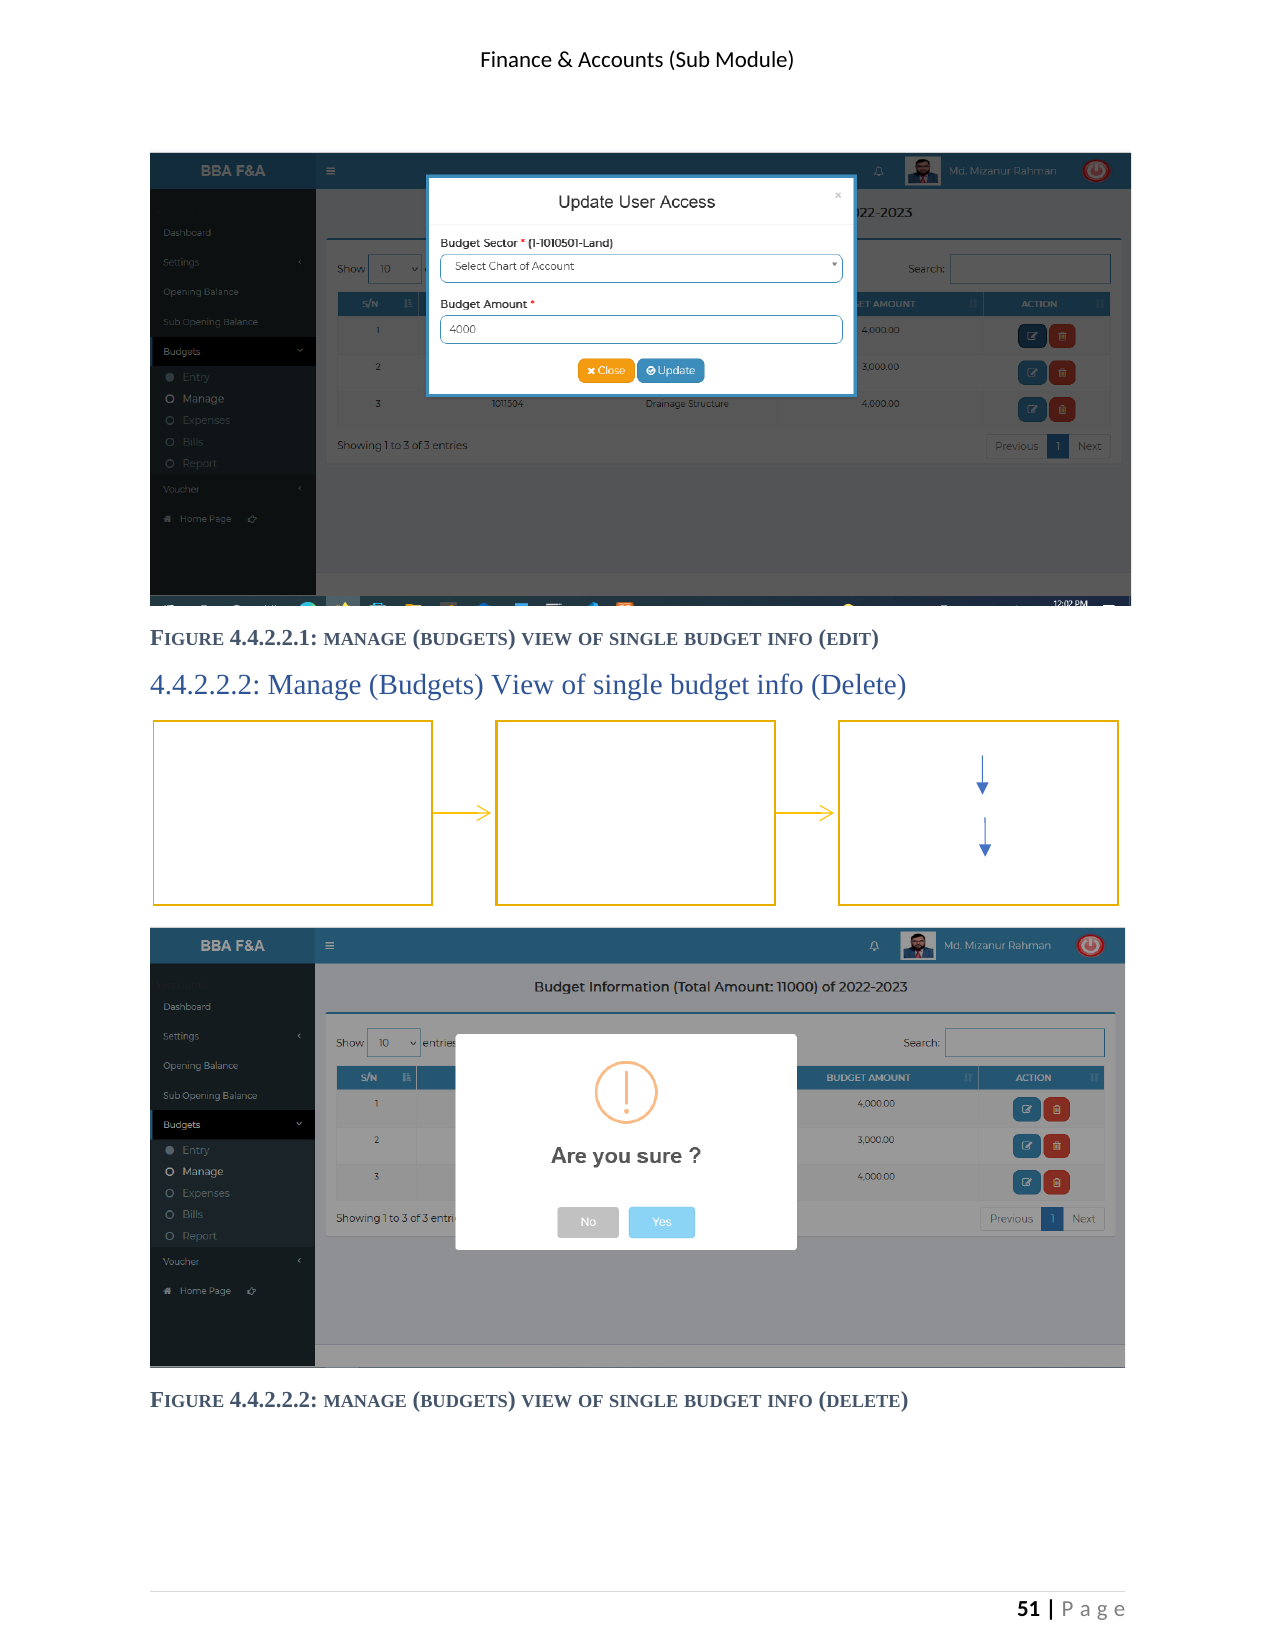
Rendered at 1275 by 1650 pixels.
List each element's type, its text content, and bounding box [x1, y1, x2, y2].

subtitle 4.4.2.2.2: Manage (Budgets) View of single budget info (Delete) [150, 667, 1125, 701]
picture [150, 926, 1125, 1368]
text Figure 4.4.2.2.2: manage (budgets) view of single budget info (delete) [150, 1386, 1125, 1413]
text Figure 4.4.2.2.1: manage (budgets) view of single budget info (edit) [150, 624, 1125, 651]
picture [150, 150, 1132, 606]
